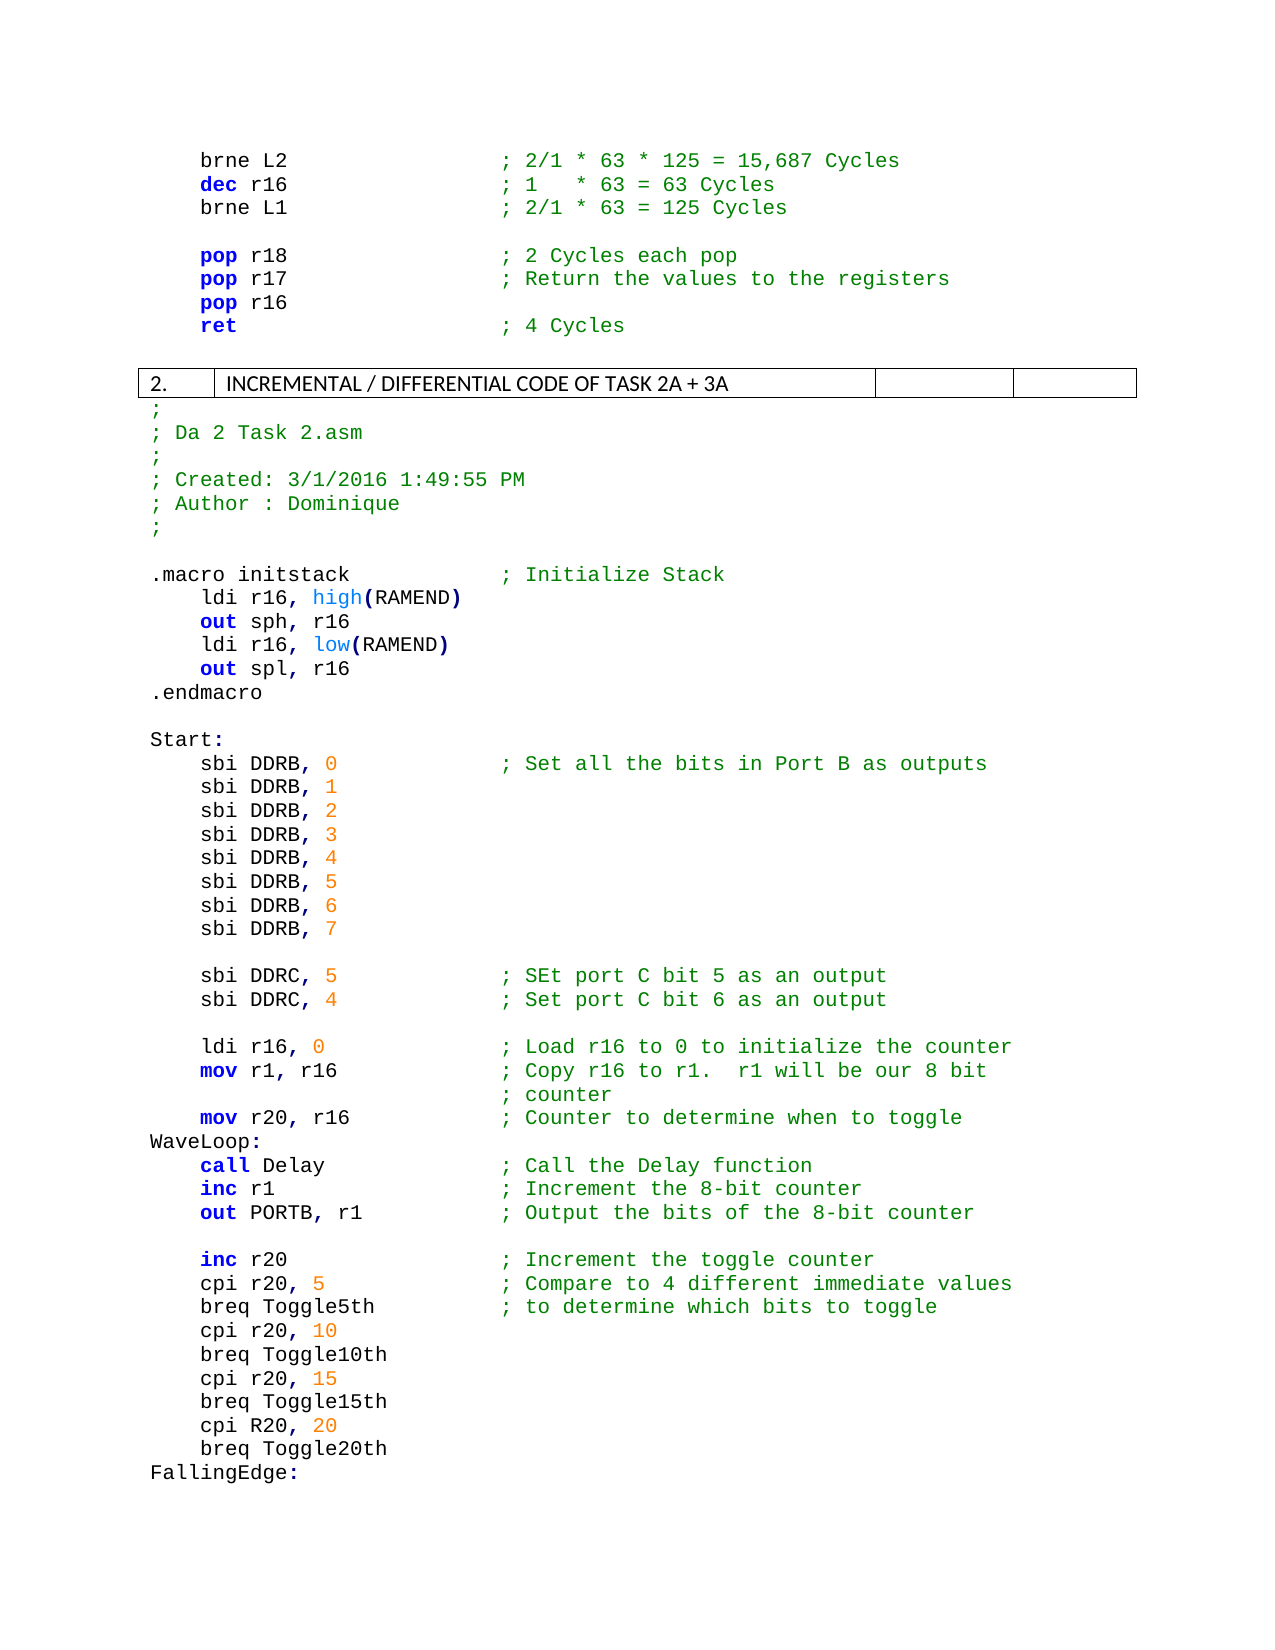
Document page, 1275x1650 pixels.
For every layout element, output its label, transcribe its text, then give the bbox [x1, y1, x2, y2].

text mov r1, r16 ; Copy r16 to r1. r1 will be our 8 bit [150, 1060, 1125, 1084]
text ; counter [150, 1084, 1125, 1107]
text ldi r16, high(RAMEND) [150, 587, 1125, 611]
text .macro initstack ; Initialize Stack [150, 563, 1125, 587]
text WaveLoop: [150, 1131, 1125, 1155]
text pop r17 ; Return the values to the registers [150, 268, 1125, 292]
text inc r1 ; Increment the 8-bit counter [150, 1178, 1125, 1202]
text pop r16 [150, 292, 1125, 316]
text ; [150, 398, 1125, 422]
text sbi DDRB, 7 [150, 918, 1125, 942]
text cpi r20, 15 [150, 1367, 1125, 1391]
table_header INCREMENTAL / DIFFERENTIAL CODE OF TASK 2A + 3A [215, 369, 875, 397]
text sbi DDRC, 5 ; SEt port C bit 5 as an output [150, 966, 1125, 989]
text ; Created: 3/1/2016 1:49:55 PM [150, 469, 1125, 493]
table_header 2. [139, 369, 214, 397]
text ; [150, 445, 1125, 469]
text breq Toggle10th [150, 1344, 1125, 1367]
text breq Toggle20th [150, 1438, 1125, 1462]
text FallingEdge: [150, 1462, 1125, 1486]
text sbi DDRB, 6 [150, 894, 1125, 918]
text sbi DDRB, 3 [150, 824, 1125, 847]
text ret ; 4 Cycles [150, 316, 1125, 339]
text sbi DDRB, 1 [150, 776, 1125, 800]
table_header [876, 369, 1013, 397]
text breq Toggle15th [150, 1391, 1125, 1415]
text ; [150, 516, 1125, 540]
table_header [1014, 369, 1136, 397]
text out PORTB, r1 ; Output the bits of the 8-bit counter [150, 1202, 1125, 1226]
text cpi r20, 5 ; Compare to 4 different immediate values [150, 1273, 1125, 1297]
text brne L1 ; 2/1 * 63 = 125 Cycles [150, 197, 1125, 221]
text mov r20, r16 ; Counter to determine when to toggle [150, 1107, 1125, 1131]
text .endmacro [150, 682, 1125, 705]
text dec r16 ; 1 * 63 = 63 Cycles [150, 174, 1125, 197]
text Start: [150, 729, 1125, 753]
text sbi DDRB, 0 ; Set all the bits in Port B as outputs [150, 753, 1125, 776]
text sbi DDRB, 4 [150, 847, 1125, 871]
text ; Da 2 Task 2.asm [150, 422, 1125, 445]
text cpi r20, 10 [150, 1320, 1125, 1344]
text call Delay ; Call the Delay function [150, 1155, 1125, 1178]
text ; Author : Dominique [150, 493, 1125, 516]
text out sph, r16 [150, 611, 1125, 634]
text inc r20 ; Increment the toggle counter [150, 1249, 1125, 1273]
text pop r18 ; 2 Cycles each pop [150, 244, 1125, 268]
text sbi DDRB, 5 [150, 871, 1125, 894]
text ldi r16, 0 ; Load r16 to 0 to initialize the counter [150, 1036, 1125, 1060]
text breq Toggle5th ; to determine which bits to toggle [150, 1297, 1125, 1320]
text ldi r16, low(RAMEND) [150, 634, 1125, 658]
text cpi R20, 20 [150, 1415, 1125, 1438]
text out spl, r16 [150, 658, 1125, 682]
text sbi DDRB, 2 [150, 800, 1125, 824]
text brne L2 ; 2/1 * 63 * 125 = 15,687 Cycles [150, 150, 1125, 174]
text sbi DDRC, 4 ; Set port C bit 6 as an output [150, 989, 1125, 1013]
